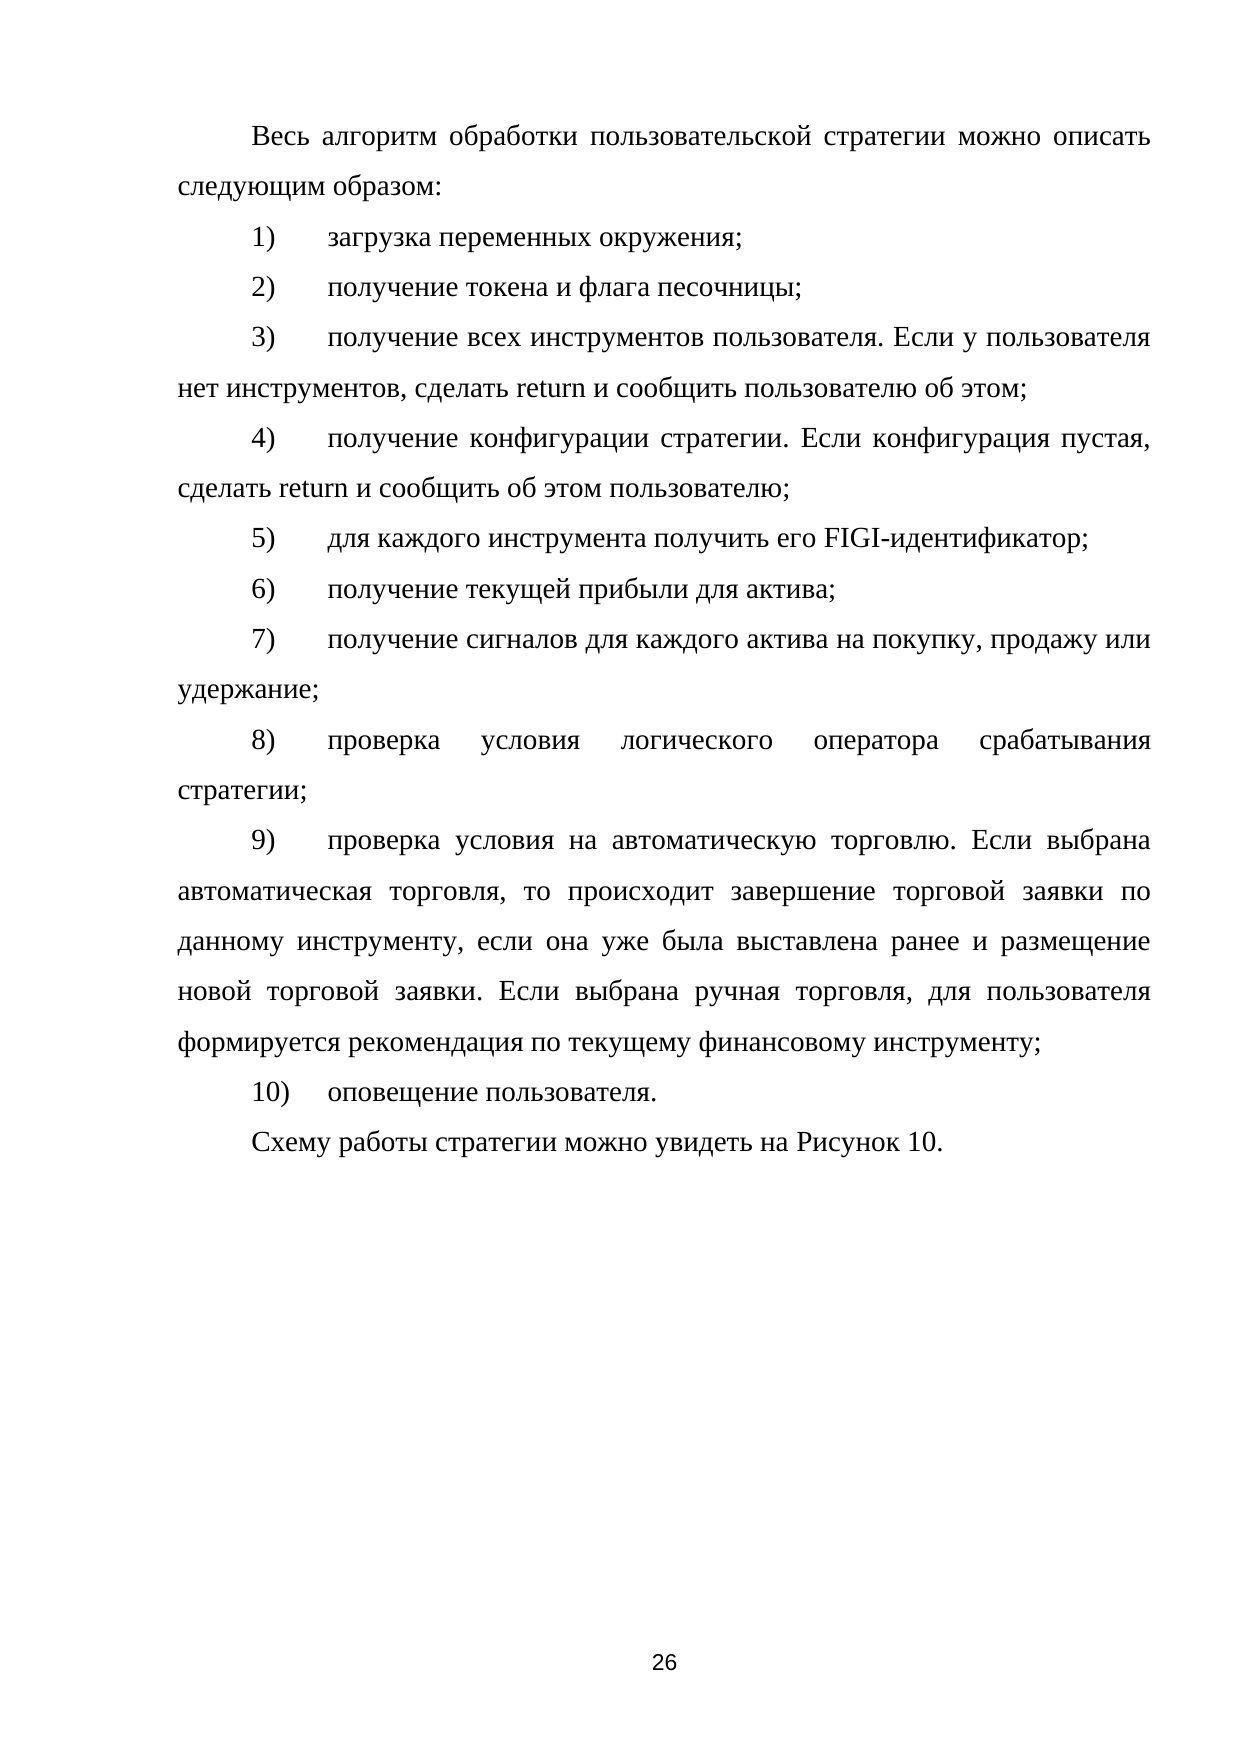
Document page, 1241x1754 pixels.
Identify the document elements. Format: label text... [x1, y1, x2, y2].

list проверка условия на автоматическую торговлю. Если выбрана автоматическая торговля, то происходит завершение торговой заявки по данному инструменту, если она уже была выставлена ранее и размещение новой торговой заявки. Если выбрана ручная торговля, для пользователя формируется рекомендация по текущему финансовому инструменту; [177, 822, 1152, 1057]
list загрузка переменных окружения; [177, 219, 1152, 252]
list оповещение пользователя. [177, 1074, 1152, 1108]
list получение токена и флага песочницы; [177, 269, 1152, 303]
list получение текущей прибыли для актива; [177, 571, 1152, 604]
text Схему работы стратегии можно увидеть на рисунке 10. [177, 1124, 1152, 1158]
list проверка условия логического оператора срабатывания стратегии; [177, 722, 1152, 806]
list получение сигналов для каждого актива на покупку, продажу или удержание; [177, 621, 1152, 705]
list получение всех инструментов пользователя. Если у пользователя нет инструментов, сделать return и сообщить пользователю об этом; [177, 319, 1152, 403]
list для каждого инструмента получить его FIGI-идентификатор; [177, 521, 1152, 554]
text Весь алгоритм обработки пользовательской стратегии можно описать следующим образом: [177, 118, 1152, 202]
list получение конфигурации стратегии. Если конфигурация пустая, сделать return и сообщить об этом пользователю; [177, 420, 1152, 504]
